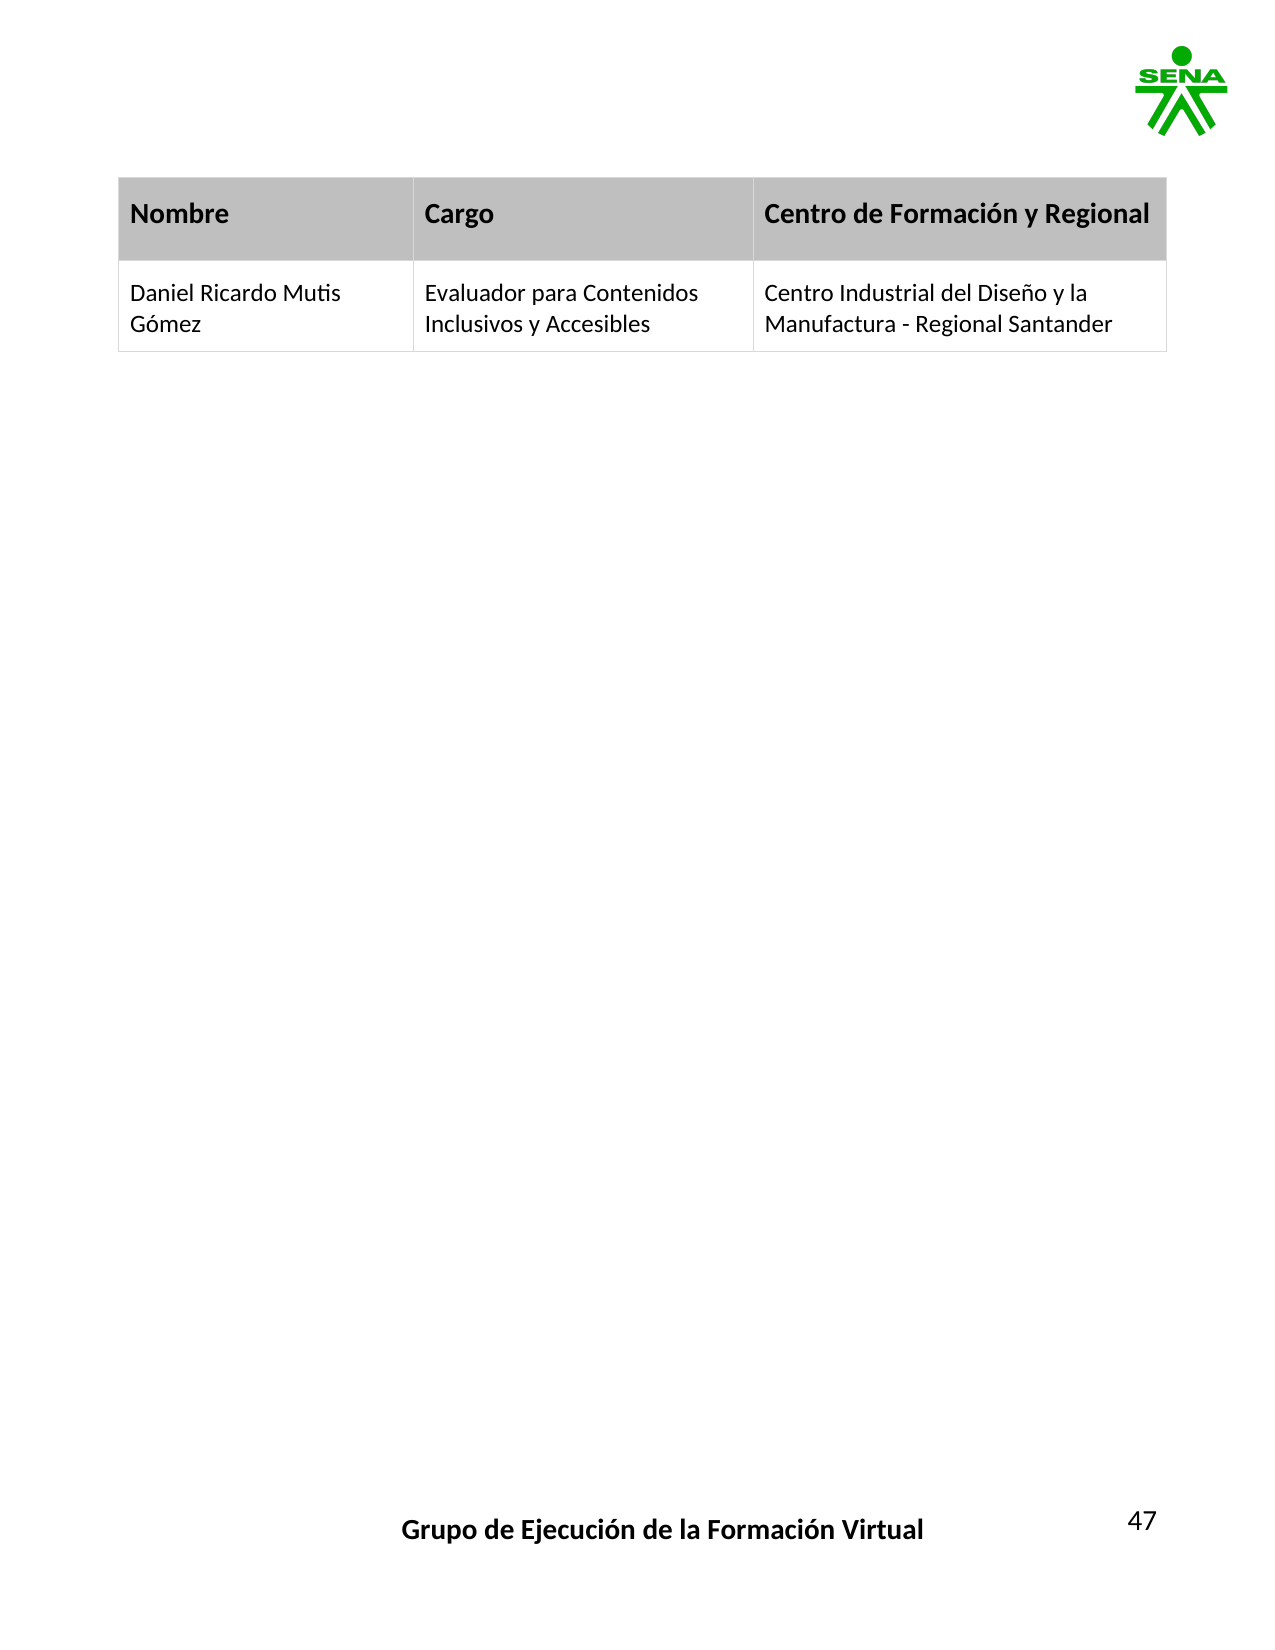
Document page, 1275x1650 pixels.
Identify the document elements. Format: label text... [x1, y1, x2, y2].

table_header Centro de Formación y Regional [754, 178, 1166, 260]
table_cell Daniel Ricardo Mutis Gómez [119, 261, 413, 351]
table_header Nombre [119, 178, 413, 260]
table_header Cargo [414, 178, 753, 260]
table_cell Centro Industrial del Diseño y la Manufactura - Regional Santander [754, 261, 1166, 351]
table_cell Evaluador para Contenidos Inclusivos y Accesibles [414, 261, 753, 351]
picture [1135, 46, 1228, 136]
